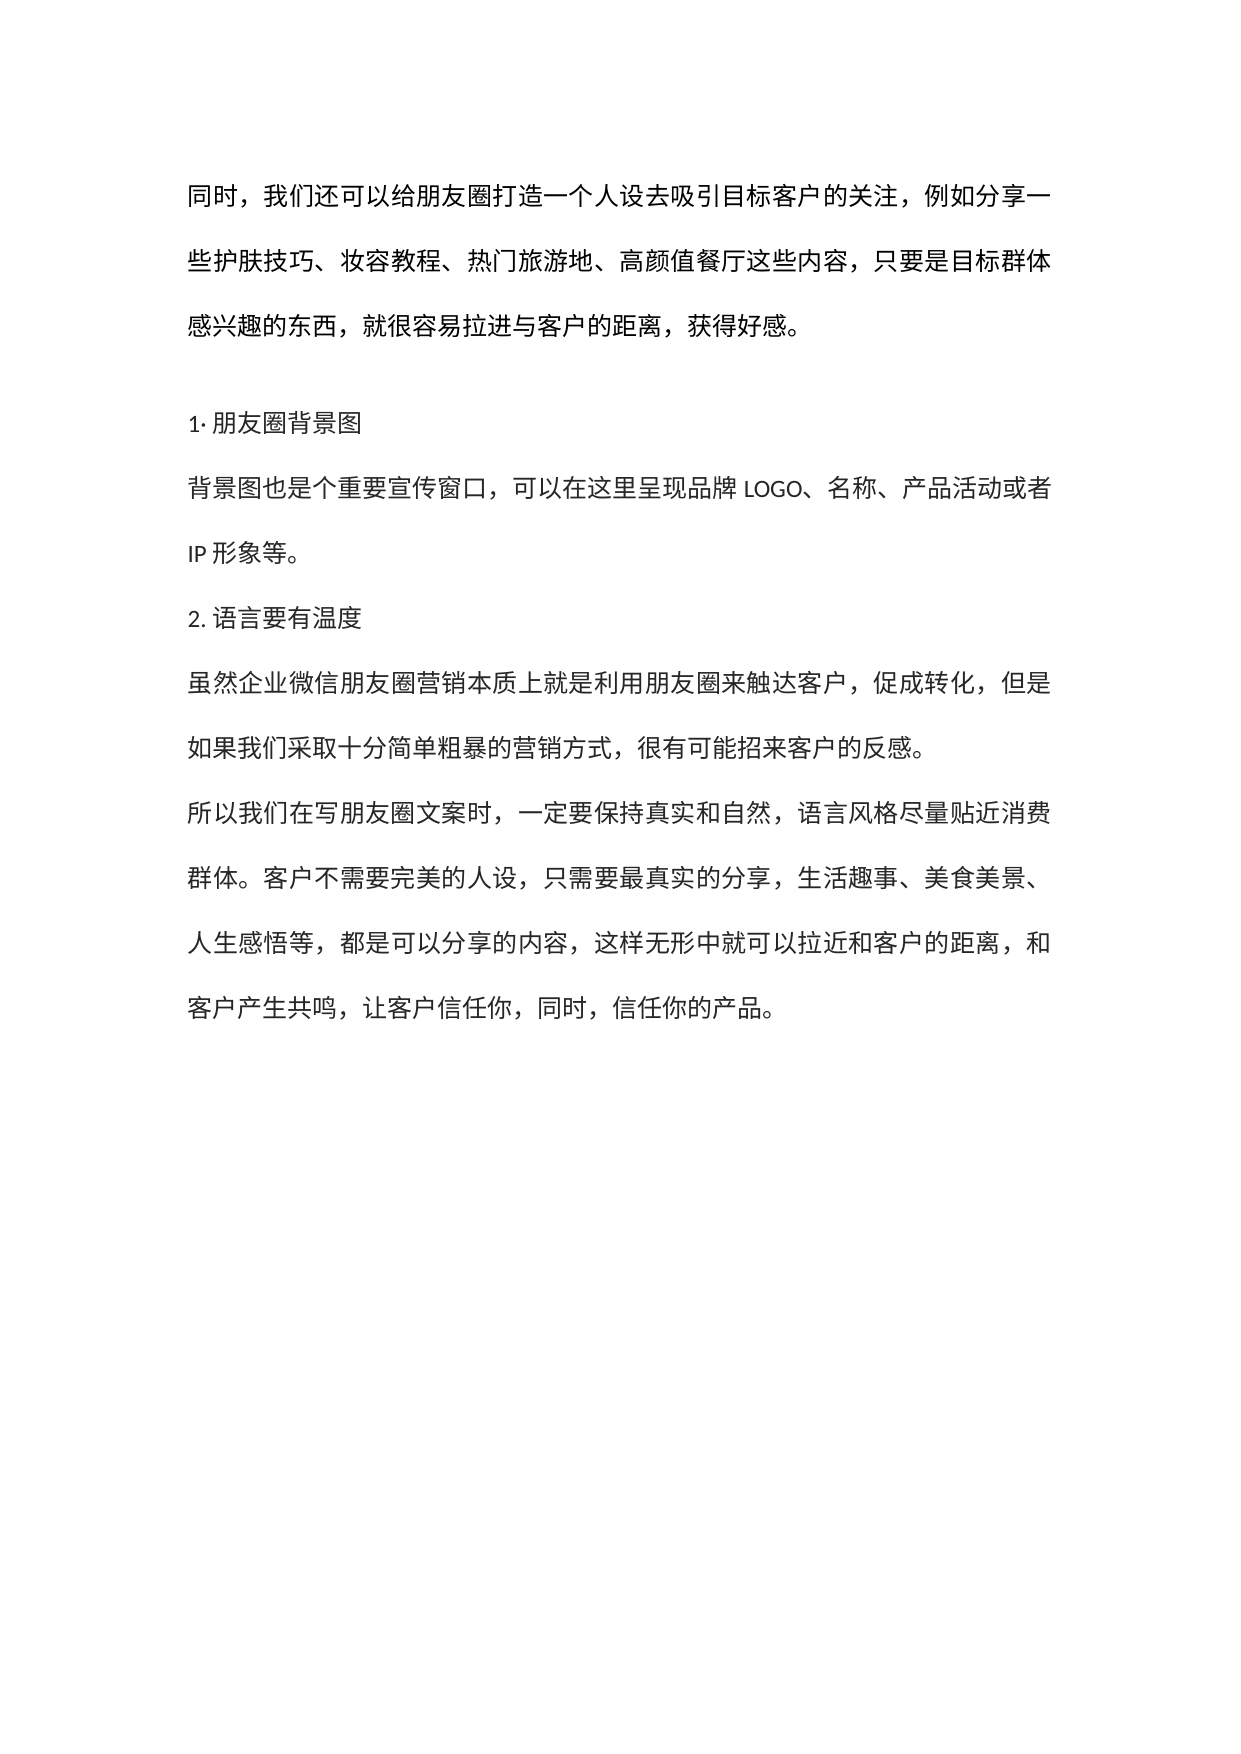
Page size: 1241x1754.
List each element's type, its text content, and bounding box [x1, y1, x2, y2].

text 同时，我们还可以给朋友圈打造一个人设去吸引目标客户的关注，例如分享一些护肤技巧、妆容教程、热门旅游地、高颜值餐厅这些内容，只要是目标群体感兴趣的东西，就很容易拉进与客户的距离，获得好感。 [187, 162, 1053, 357]
text 背景图也是个重要宣传窗口，可以在这里呈现品牌LOGO、名称、产品活动或者IP形象等。 [187, 454, 1053, 584]
text 1· 朋友圈背景图 [187, 389, 1053, 454]
text 所以我们在写朋友圈文案时，一定要保持真实和自然，语言风格尽量贴近消费群体。客户不需要完美的人设，只需要最真实的分享，生活趣事、美食美景、人生感悟等，都是可以分享的内容，这样无形中就可以拉近和客户的距离，和客户产生共鸣，让客户信任你，同时，信任你的产品。 [187, 779, 1053, 1039]
text 虽然企业微信朋友圈营销本质上就是利用朋友圈来触达客户，促成转化，但是如果我们采取十分简单粗暴的营销方式，很有可能招来客户的反感。 [187, 649, 1053, 779]
text 2. 语言要有温度 [187, 584, 1053, 649]
